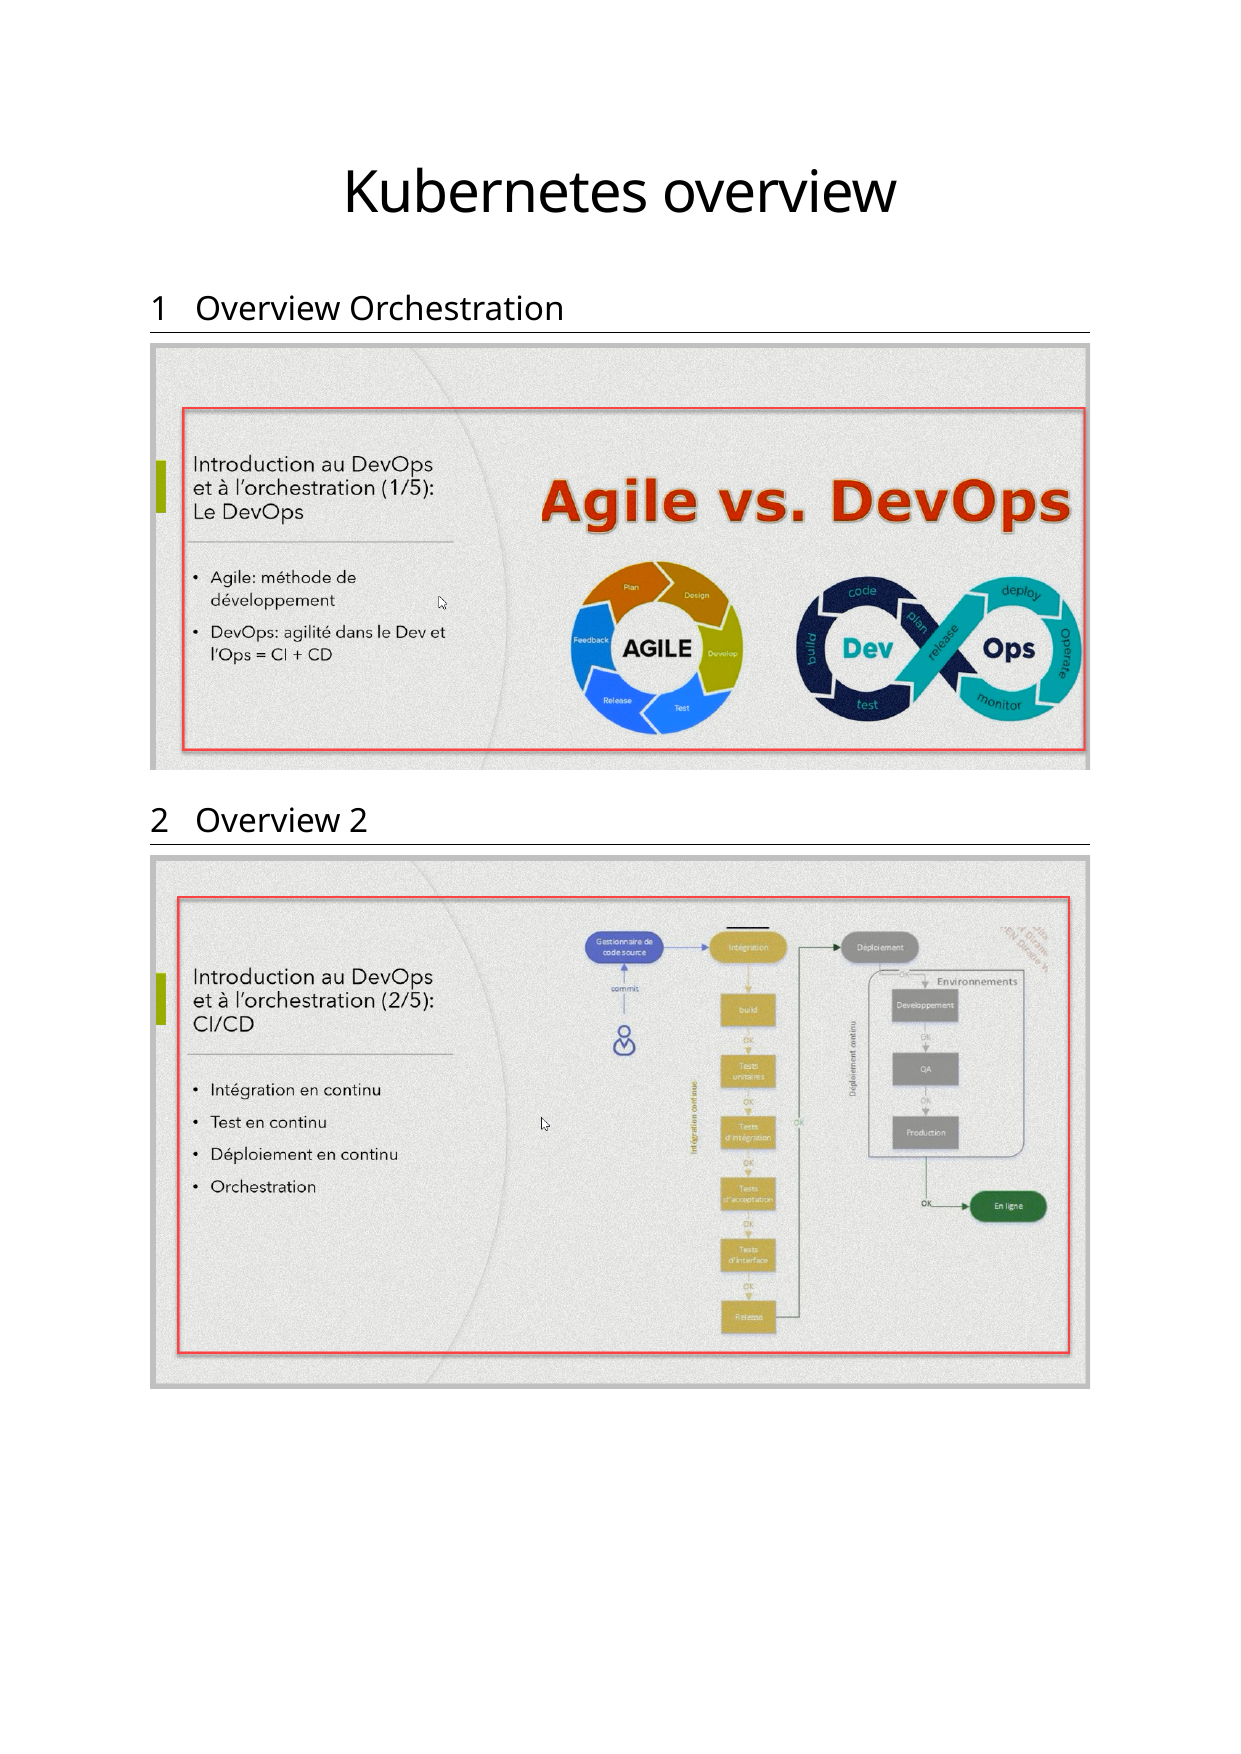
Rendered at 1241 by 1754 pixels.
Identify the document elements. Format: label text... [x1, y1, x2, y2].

title Kubernetes overview [150, 150, 1090, 229]
subtitle Overview Orchestration [150, 285, 1090, 332]
picture [150, 343, 1091, 770]
picture [150, 855, 1091, 1389]
subtitle Overview 2 [150, 797, 1090, 844]
